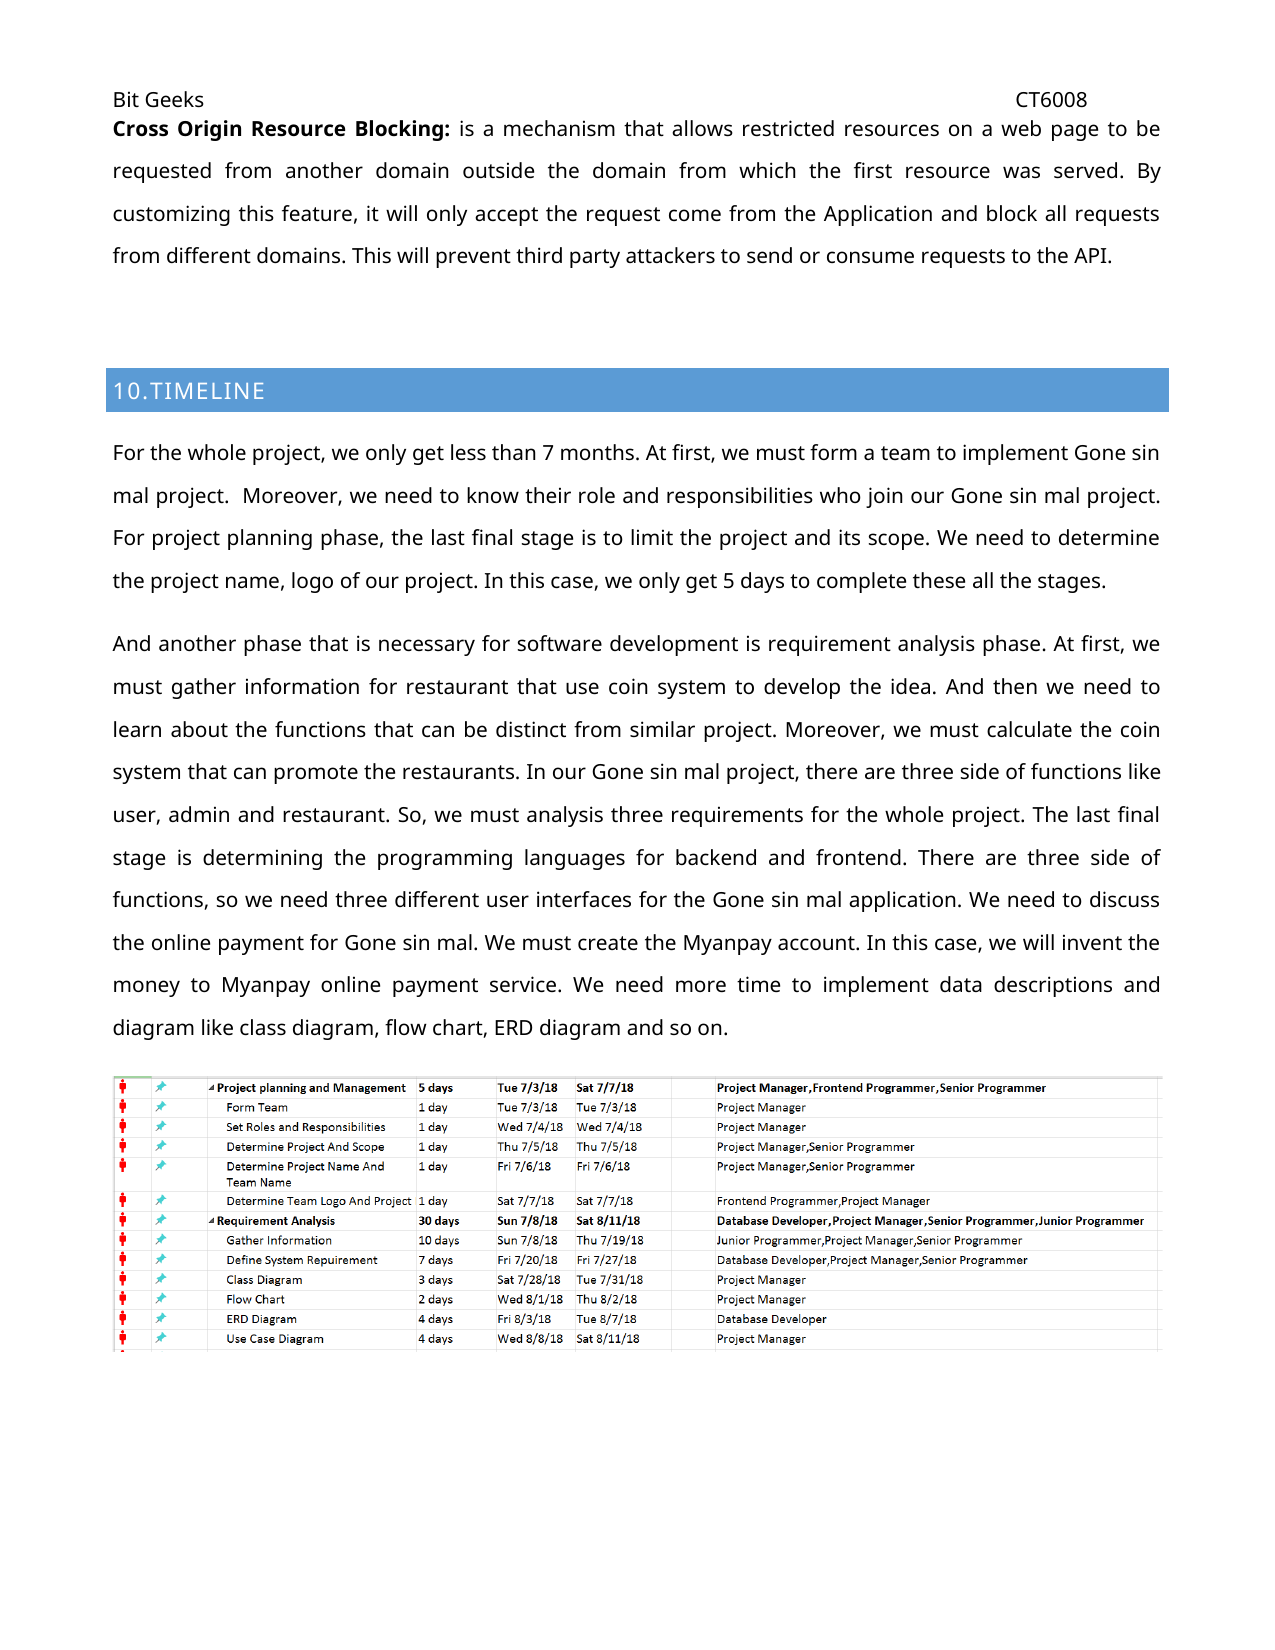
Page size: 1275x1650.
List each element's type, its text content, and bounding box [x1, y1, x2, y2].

text And another phase that is necessary for software development is requirement analysis phase. At first, we must gather information for restaurant that use coin system to develop the idea. And then we need to learn about the functions that can be distinct from similar project. Moreover, we must calculate the coin system that can promote the restaurants. In our Gone sin mal project, there are three side of functions like user, admin and restaurant. So, we must analysis three requirements for the whole project. The last final stage is determining the programming languages for backend and frontend. There are three side of functions, so we need three different user interfaces for the Gone sin mal application. We need to discuss the online payment for Gone sin mal. We must create the Myanpay account. In this case, we will invent the money to Myanpay online payment service. We need more time to implement data descriptions and diagram like class diagram, flow chart, ERD diagram and so on. [112, 629, 1162, 1041]
text Cross Origin Resource Blocking: is a mechanism that allows restricted resources on a web page to be requested from another domain outside the domain from which the first resource was served. By customizing this feature, it will only accept the request come from the Application and block all requests from different domains. This will prevent third party attackers to send or consume requests to the API. [112, 114, 1162, 270]
subtitle Timeline [113, 375, 1162, 406]
picture [112, 1076, 1163, 1352]
text For the whole project, we only get less than 7 months. At first, we must form a team to implement Gone sin mal project. Moreover, we need to know their role and responsibilities who join our Gone sin mal project. For project planning phase, the last final stage is to limit the project and its scope. We need to determine the project name, logo of our project. In this case, we only get 5 days to complete these all the stages. [112, 438, 1162, 594]
